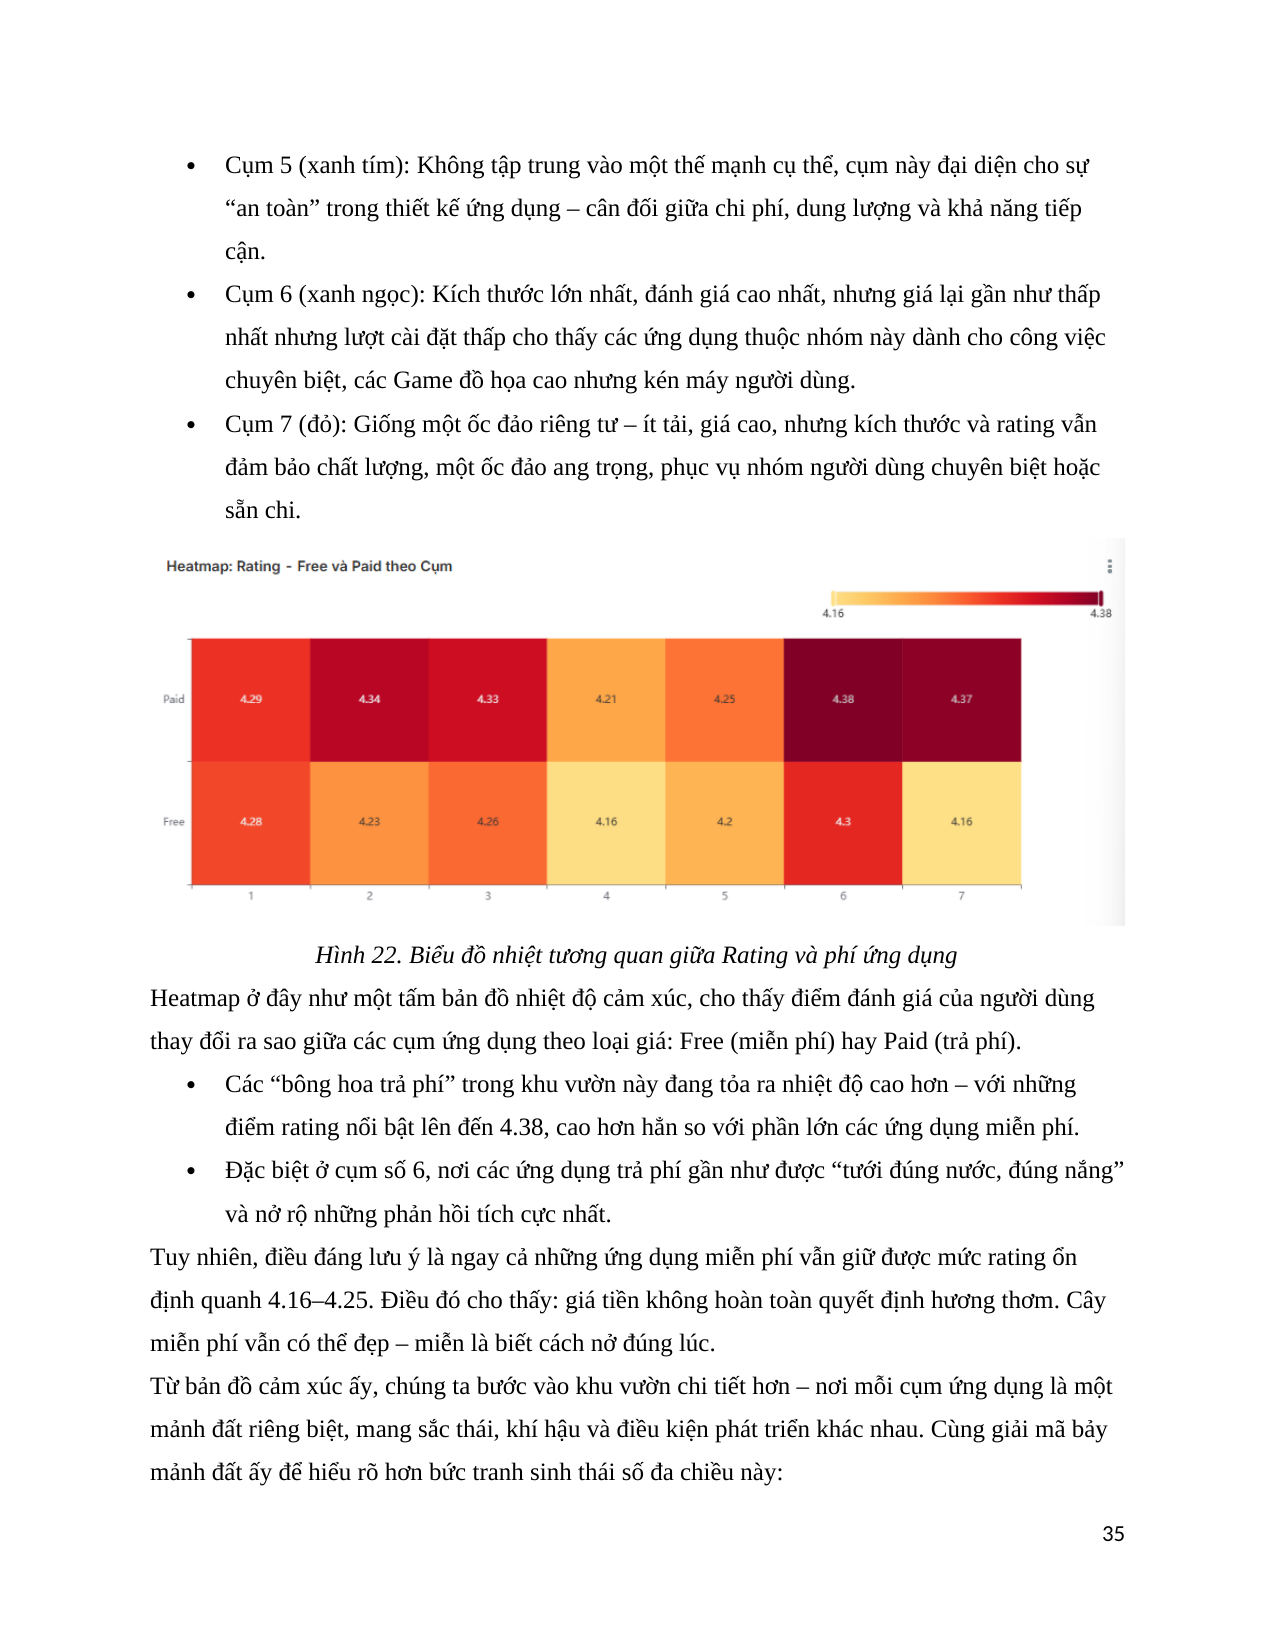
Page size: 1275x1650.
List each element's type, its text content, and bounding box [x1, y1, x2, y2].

list Đặc biệt ở cụm số 6, nơi các ứng dụng trả phí gần như được “tưới đúng nước, đúng nắng” và nở rộ những phản hồi tích cực nhất. [187, 1156, 1125, 1227]
list Cụm 5 (xanh tím): Không tập trung vào một thế mạnh cụ thể, cụm này đại diện cho sự “an toàn” trong thiết kế ứng dụng – cân đối giữa chi phí, dung lượng và khả năng tiếp cận. [187, 150, 1125, 265]
text Từ bản đồ cảm xúc ấy, chúng ta bước vào khu vườn chi tiết hơn – nơi mỗi cụm ứng dụng là một mảnh đất riêng biệt, mang sắc thái, khí hậu và điều kiện phát triển khác nhau. Cùng giải mã bảy mảnh đất ấy để hiểu rõ hơn bức tranh sinh thái số đa chiều này: [150, 1371, 1125, 1486]
list Cụm 6 (xanh ngọc): Kích thước lớn nhất, đánh giá cao nhất, nhưng giá lại gần như thấp nhất nhưng lượt cài đặt thấp cho thấy các ứng dụng thuộc nhóm này dành cho công việc chuyên biệt, các Game đồ họa cao nhưng kén máy người dùng. [187, 279, 1125, 394]
list Các “bông hoa trả phí” trong khu vườn này đang tỏa ra nhiệt độ cao hơn – với những điểm rating nổi bật lên đến 4.38, cao hơn hẳn so với phần lớn các ứng dụng miễn phí. [187, 1069, 1125, 1141]
text Hình 22. Biểu đồ nhiệt tương quan giữa Rating và phí ứng dụng [150, 940, 1125, 969]
text Tuy nhiên, điều đáng lưu ý là ngay cả những ứng dụng miễn phí vẫn giữ được mức rating ổn định quanh 4.16–4.25. Điều đó cho thấy: giá tiền không hoàn toàn quyết định hương thơm. Cây miễn phí vẫn có thể đẹp – miễn là biết cách nở đúng lúc. [150, 1242, 1125, 1357]
text Heatmap ở đây như một tấm bản đồ nhiệt độ cảm xúc, cho thấy điểm đánh giá của người dùng thay đổi ra sao giữa các cụm ứng dụng theo loại giá: Free (miễn phí) hay Paid (trả phí). [150, 983, 1125, 1055]
list Cụm 7 (đỏ): Giống một ốc đảo riêng tư – ít tải, giá cao, nhưng kích thước và rating vẫn đảm bảo chất lượng, một ốc đảo ang trọng, phục vụ nhóm người dùng chuyên biệt hoặc sẵn chi. [187, 409, 1125, 524]
picture [150, 538, 1125, 926]
